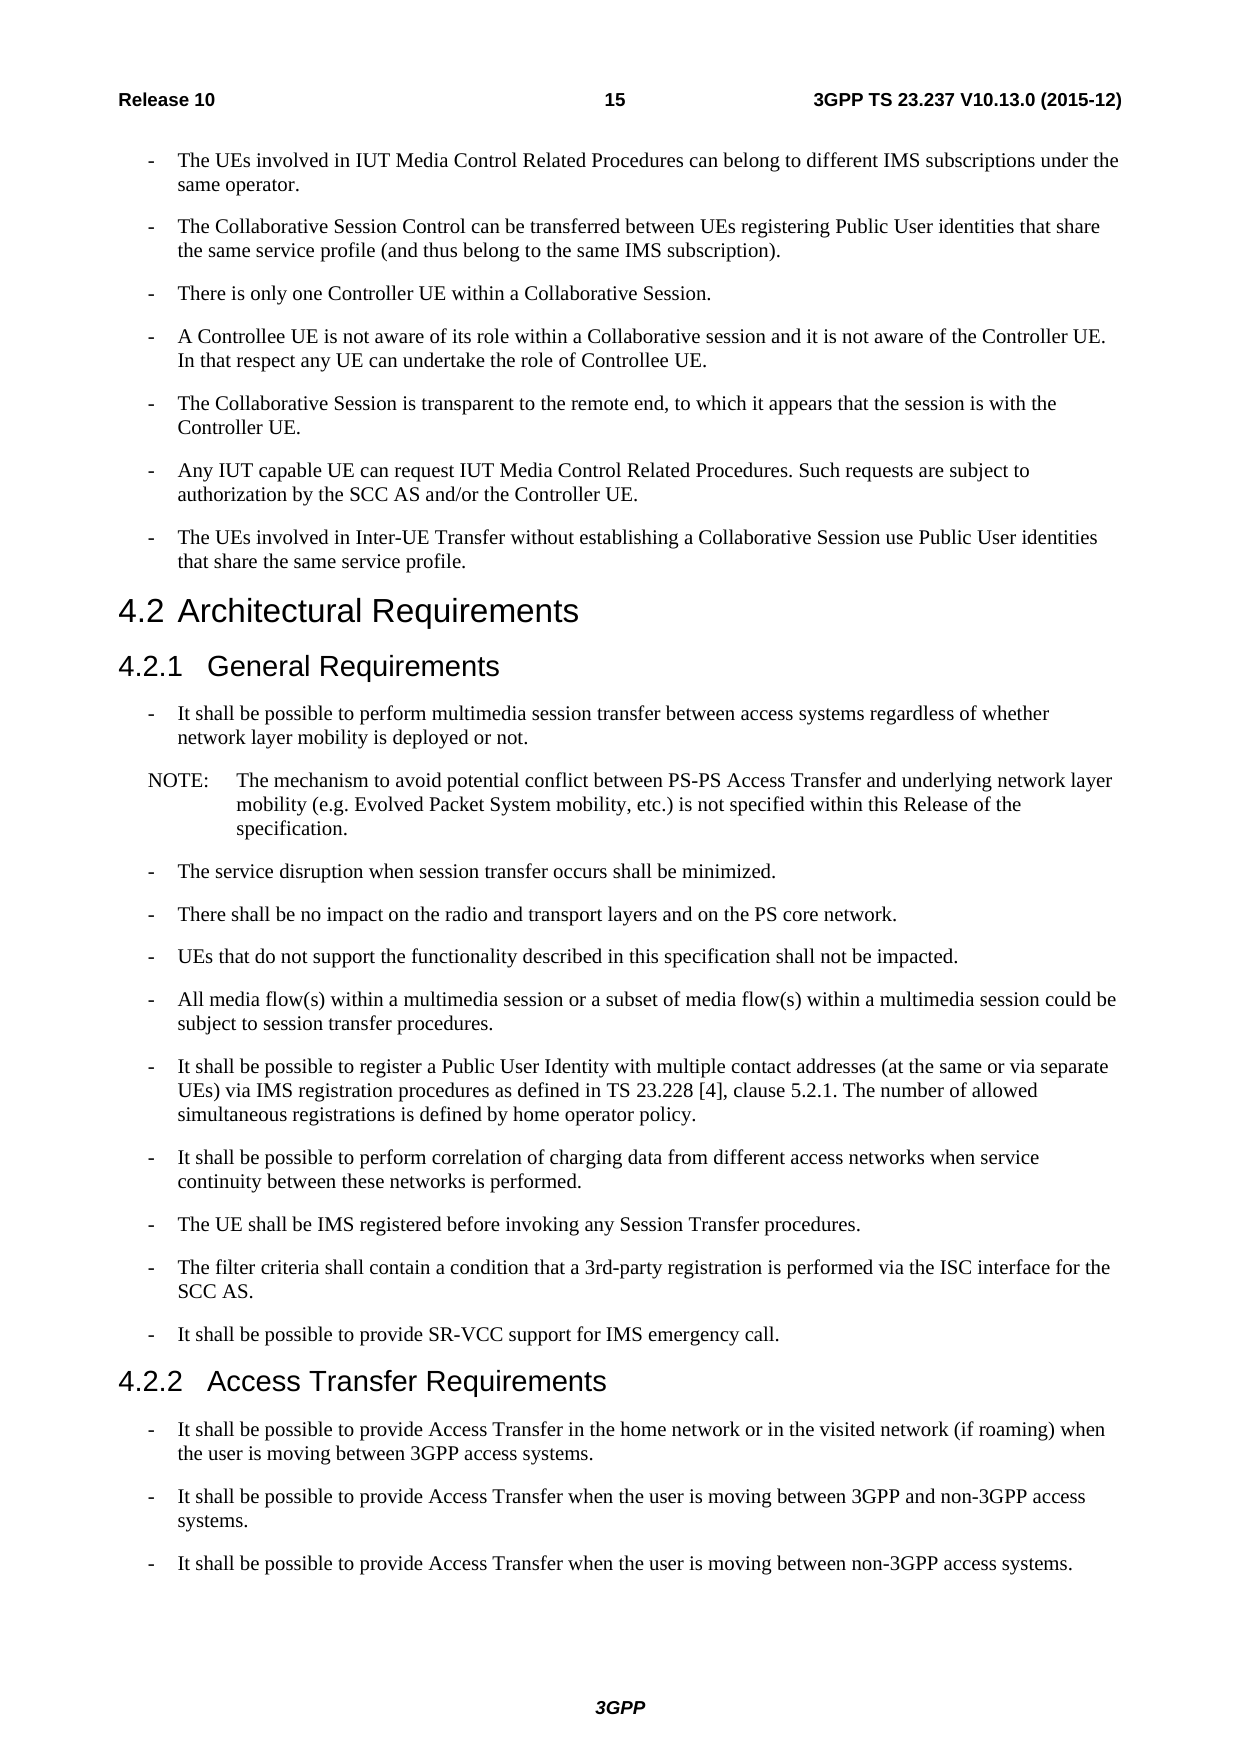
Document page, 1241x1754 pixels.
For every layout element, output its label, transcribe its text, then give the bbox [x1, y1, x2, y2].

text - It shall be possible to provide SR-VCC support for IMS emergency call. [148, 1322, 1122, 1346]
text - The service disruption when session transfer occurs shall be minimized. [148, 859, 1122, 883]
subtitle 4.2.2 Access Transfer Requirements [118, 1364, 1122, 1398]
text - A Controllee UE is not aware of its role within a Collaborative session and it is not aware of the Controller UE. In that respect any UE can undertake the role of Controllee UE. [148, 324, 1122, 372]
text - The UEs involved in Inter-UE Transfer without establishing a Collaborative Session use Public User identities that share the same service profile. [148, 525, 1122, 573]
text NOTE: The mechanism to avoid potential conflict between PS-PS Access Transfer and underlying network layer mobility (e.g. Evolved Packet System mobility, etc.) is not specified within this Release of the specification. [148, 768, 1122, 840]
text - The UE shall be IMS registered before invoking any Session Transfer procedures. [148, 1212, 1122, 1236]
text - The UEs involved in IUT Media Control Related Procedures can belong to different IMS subscriptions under the same operator. [148, 147, 1122, 196]
subtitle 4.2.1 General Requirements [118, 649, 1122, 682]
text - Any IUT capable UE can request IUT Media Control Related Procedures. Such requests are subject to authorization by the SCC AS and/or the Controller UE. [148, 458, 1122, 506]
text - UEs that do not support the functionality described in this specification shall not be impacted. [148, 944, 1122, 968]
text - All media flow(s) within a multimedia session or a subset of media flow(s) within a multimedia session could be subject to session transfer procedures. [148, 987, 1122, 1035]
text - It shall be possible to perform multimedia session transfer between access systems regardless of whether network layer mobility is deployed or not. [148, 701, 1122, 749]
text - It shall be possible to provide Access Transfer when the user is moving between 3GPP and non-3GPP access systems. [148, 1484, 1122, 1532]
subtitle 4.2 Architectural Requirements [118, 592, 1122, 630]
text - It shall be possible to perform correlation of charging data from different access networks when service continuity between these networks is performed. [148, 1145, 1122, 1193]
text - There is only one Controller UE within a Collaborative Session. [148, 281, 1122, 305]
text - The filter criteria shall contain a condition that a 3rd-party registration is performed via the ISC interface for the SCC AS. [148, 1255, 1122, 1303]
text - It shall be possible to provide Access Transfer when the user is moving between non-3GPP access systems. [148, 1551, 1122, 1574]
text - There shall be no impact on the radio and transport layers and on the PS core network. [148, 902, 1122, 926]
text - The Collaborative Session Control can be transferred between UEs registering Public User identities that share the same service profile (and thus belong to the same IMS subscription). [148, 214, 1122, 262]
text - The Collaborative Session is transparent to the remote end, to which it appears that the session is with the Controller UE. [148, 391, 1122, 439]
text - It shall be possible to register a Public User Identity with multiple contact addresses (at the same or via separate UEs) via IMS registration procedures as defined in TS 23.228 [4], clause 5.2.1. The number of allowed simultaneous registrations is defined by home operator policy. [148, 1054, 1122, 1126]
text - It shall be possible to provide Access Transfer in the home network or in the visited network (if roaming) when the user is moving between 3GPP access systems. [148, 1417, 1122, 1465]
